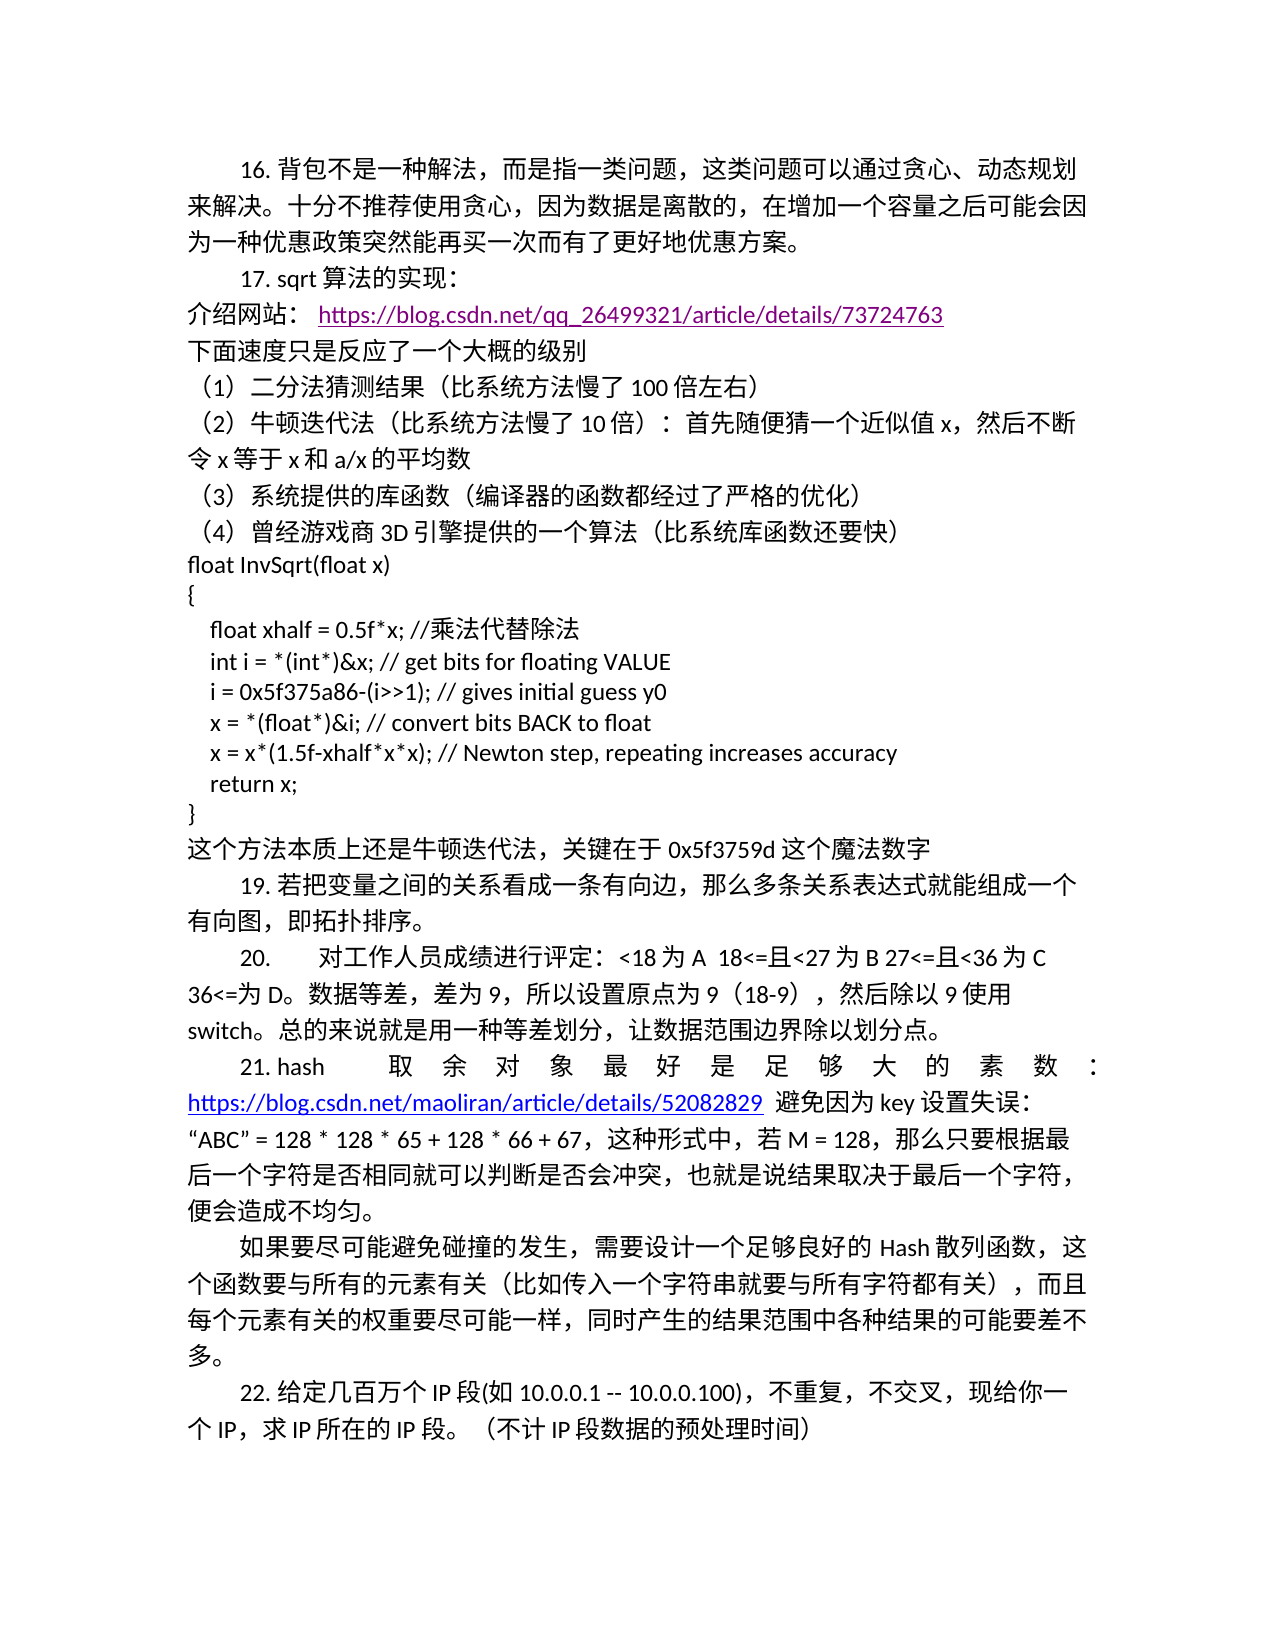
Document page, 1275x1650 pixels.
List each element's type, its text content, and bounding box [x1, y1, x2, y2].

text int i = *(int*)&x; // get bits for floating VALUE [187, 646, 1087, 677]
list 若把变量之间的关系看成一条有向边，那么多条关系表达式就能组成一个有向图，即拓扑排序。 [187, 865, 1087, 938]
text （3）系统提供的库函数（编译器的函数都经过了严格的优化） [187, 476, 1087, 512]
list 背包不是一种解法，而是指一类问题，这类问题可以通过贪心、动态规划来解决。十分不推荐使用贪心，因为数据是离散的，在增加一个容量之后可能会因为一种优惠政策突然能再买一次而有了更好地优惠方案。 [187, 150, 1087, 259]
text float InvSqrt(float x) [187, 549, 1087, 579]
list hash 取余对象最好是足够大的素数：https://blog.csdn.net/maoliran/article/details/52082829 避免因为key设置失误： [187, 1047, 1087, 1119]
list 对工作人员成绩进行评定：<18为A 18<=且<27为B 27<=且<36为C 36<=为D。数据等差，差为9，所以设置原点为9（18-9），然后除以9使用switch。总的来说就是用一种等差划分，让数据范围边界除以划分点。 [187, 938, 1087, 1047]
text 介绍网站： https://blog.csdn.net/qq_26499321/article/details/73724763 [187, 295, 1087, 331]
text float xhalf = 0.5f*x; //乘法代替除法 [187, 610, 1087, 646]
text （4）曾经游戏商3D引擎提供的一个算法（比系统库函数还要快） [187, 512, 1087, 549]
text 下面速度只是反应了一个大概的级别 [187, 331, 1087, 367]
text { [187, 579, 1087, 610]
text （2）牛顿迭代法（比系统方法慢了10倍）：首先随便猜一个近似值x，然后不断令x等于x和a/x的平均数 [187, 404, 1087, 476]
text i = 0x5f375a86-(i>>1); // gives initial guess y0 [187, 677, 1087, 707]
text “ABC” = 128 * 128 * 65 + 128 * 66 + 67，这种形式中，若M = 128，那么只要根据最后一个字符是否相同就可以判断是否会冲突，也就是说结果取决于最后一个字符，便会造成不均匀。 [187, 1119, 1087, 1228]
list sqrt算法的实现： [187, 259, 1087, 295]
text 如果要尽可能避免碰撞的发生，需要设计一个足够良好的Hash散列函数，这个函数要与所有的元素有关（比如传入一个字符串就要与所有字符都有关），而且每个元素有关的权重要尽可能一样，同时产生的结果范围中各种结果的可能要差不多。 [187, 1228, 1087, 1373]
text （1）二分法猜测结果（比系统方法慢了100倍左右） [187, 367, 1087, 404]
text return x; [187, 768, 1087, 799]
text x = *(float*)&i; // convert bits BACK to float [187, 707, 1087, 738]
list 给定几百万个IP段(如10.0.0.1 -- 10.0.0.100)，不重复，不交叉，现给你一个IP，求IP所在的IP 段。（不计IP段数据的预处理时间） [187, 1373, 1087, 1445]
text 这个方法本质上还是牛顿迭代法，关键在于 0x5f3759d这个魔法数字 [187, 829, 1087, 865]
text } [187, 799, 1087, 829]
text x = x*(1.5f-xhalf*x*x); // Newton step, repeating increases accuracy [187, 738, 1087, 768]
